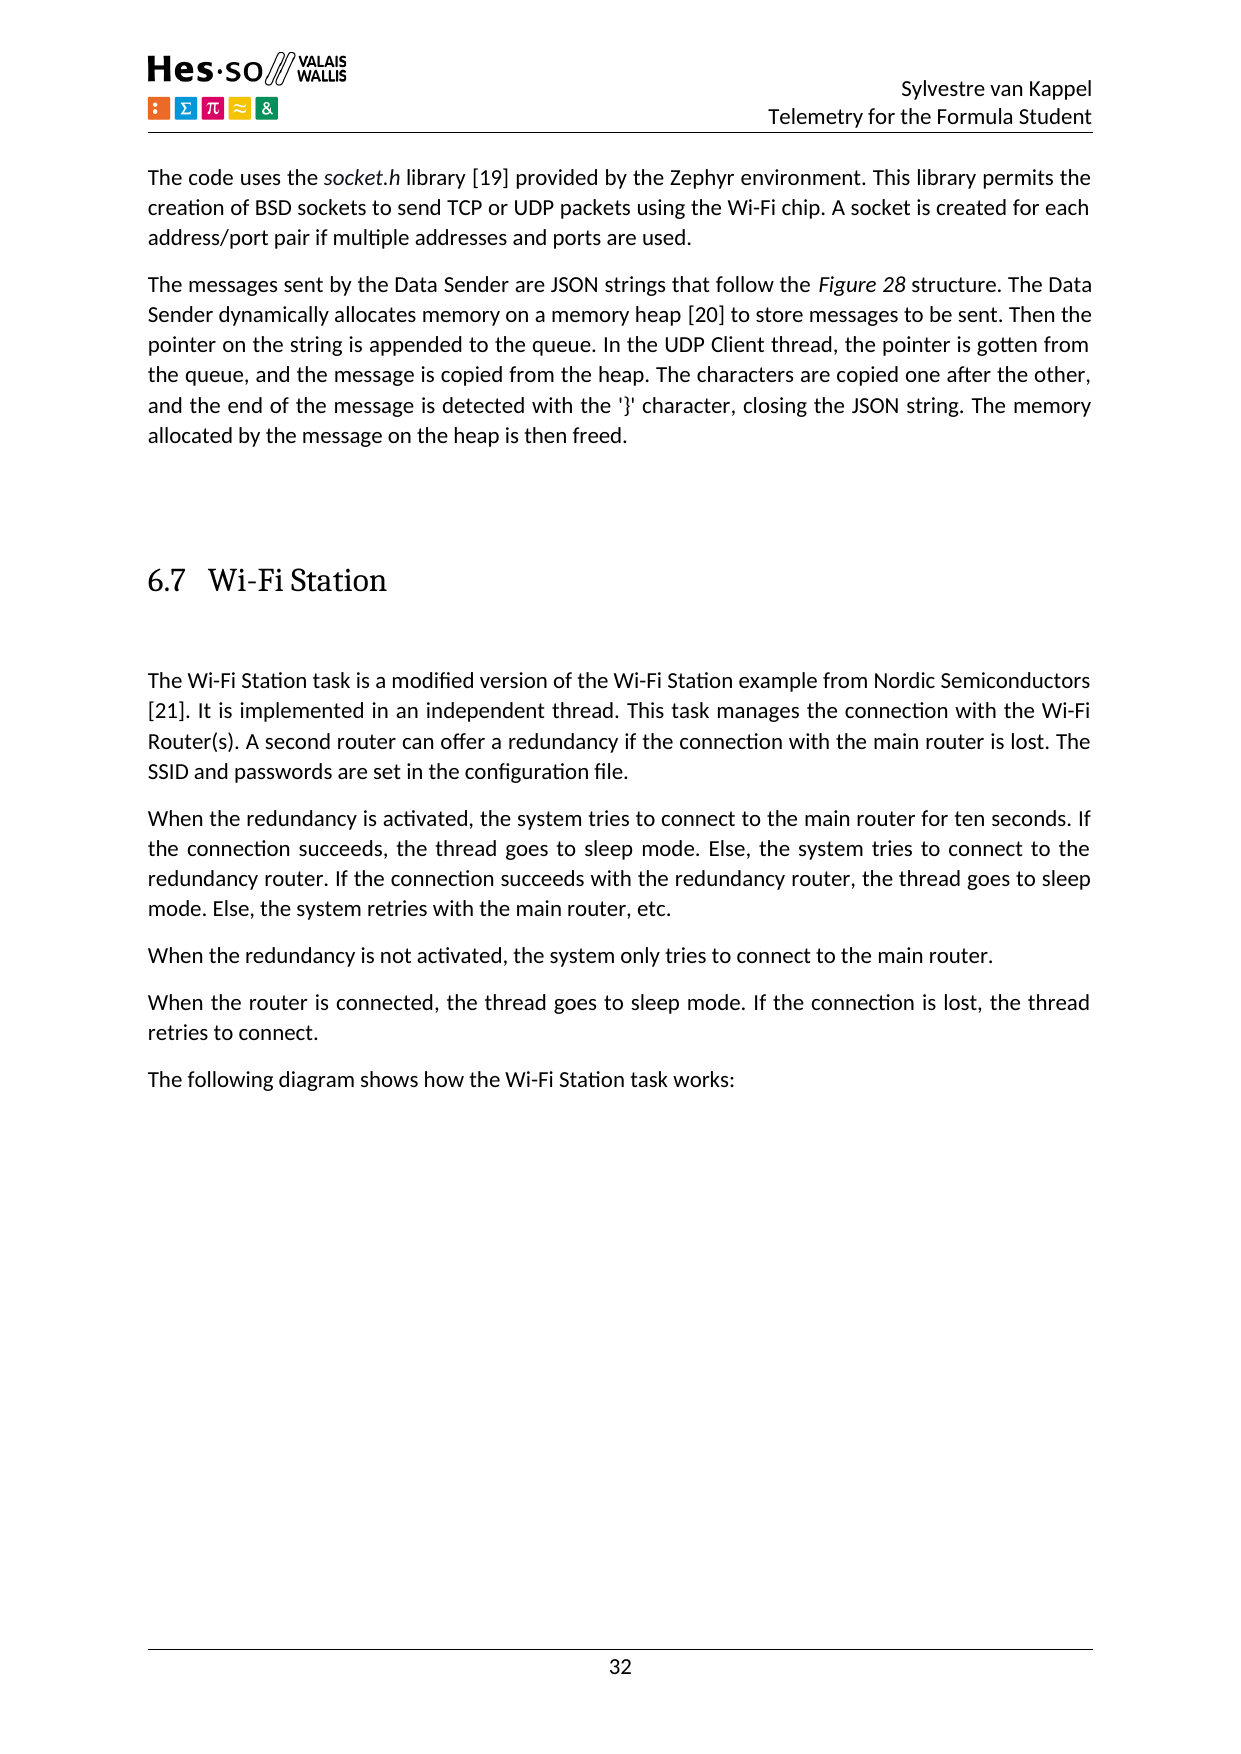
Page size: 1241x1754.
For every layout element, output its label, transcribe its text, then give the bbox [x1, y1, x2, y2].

picture [147, 52, 347, 120]
text When the redundancy is not activated, the system only tries to connect to the main router. [148, 941, 1093, 969]
text The messages sent by the Data Sender are JSON strings that follow the Figure 23 structure. The Data Sender dynamically allocates memory on a memory heap [20] to store messages to be sent. Then the pointer on the string is appended to the queue. In the UDP Client thread, the pointer is gotten from the queue, and the message is copied from the heap. The characters are copied one after the other, and the end of the message is detected with the '}' character, closing the JSON string. The memory allocated by the message on the heap is then freed. [148, 270, 1093, 449]
text When the redundancy is activated, the system tries to connect to the main router for ten seconds. If the connection succeeds, the thread goes to sleep mode. Else, the system tries to connect to the redundancy router. If the connection succeeds with the redundancy router, the thread goes to sleep mode. Else, the system retries with the main router, etc. [148, 804, 1093, 923]
text When the router is connected, the thread goes to sleep mode. If the connection is lost, the thread retries to connect. [148, 988, 1093, 1047]
subtitle Wi-Fi Station [148, 562, 1093, 600]
text The Wi-Fi Station task is a modified version of the Wi-Fi Station example from Nordic Semiconductors [21]. It is implemented in an independent thread. This task manages the connection with the Wi-Fi Router(s). A second router can offer a redundancy if the connection with the main router is lost. The SSID and passwords are set in the configuration file. [148, 666, 1093, 785]
text The code uses the socket.h library [19] provided by the Zephyr environment. This library permits the creation of BSD sockets to send TCP or UDP packets using the Wi-Fi chip. A socket is created for each address/port pair if multiple addresses and ports are used. [148, 163, 1093, 251]
text The following diagram shows how the Wi-Fi Station task works: [148, 1065, 1093, 1093]
